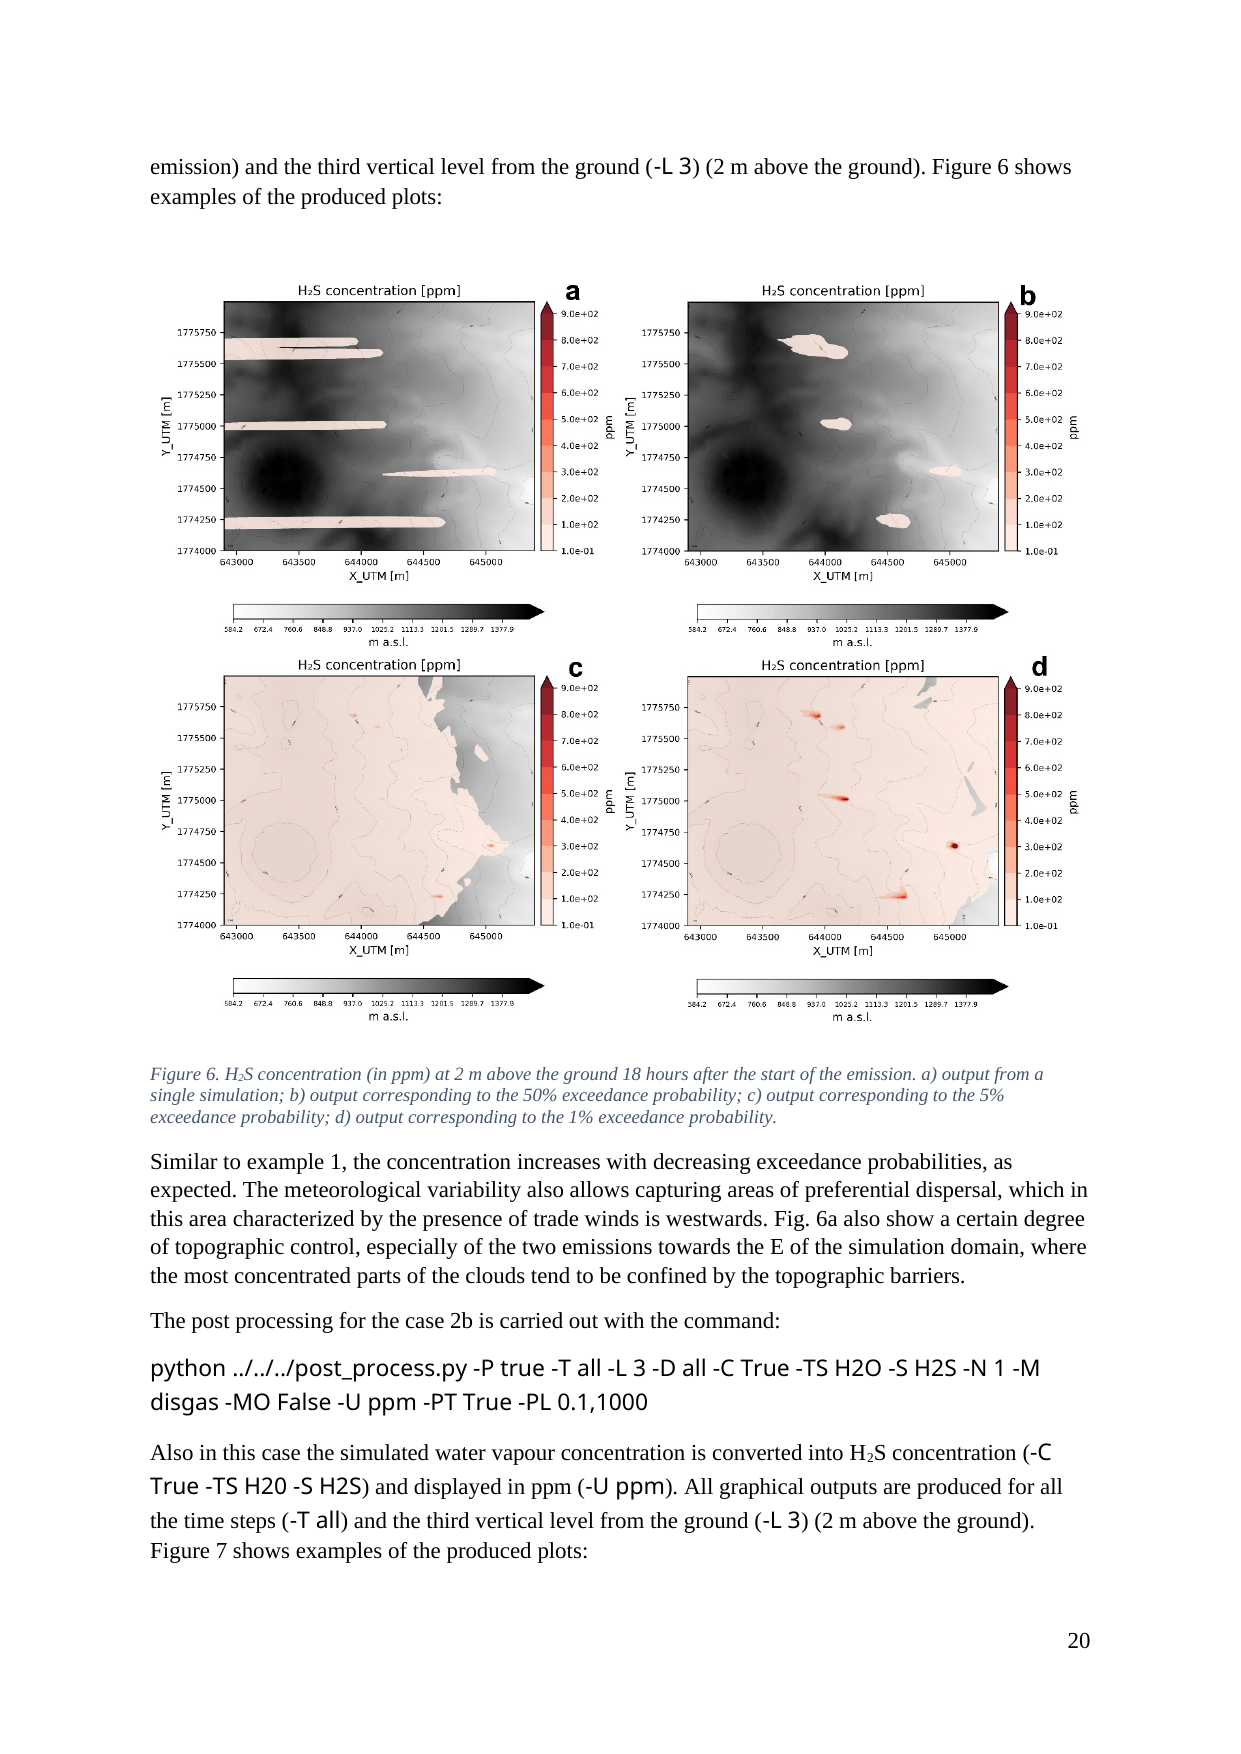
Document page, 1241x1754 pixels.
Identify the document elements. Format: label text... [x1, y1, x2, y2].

text The post processing for the case 2b is carried out with the command: [150, 1307, 1090, 1333]
picture [150, 273, 1089, 1044]
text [150, 150, 1090, 210]
text Similar to example 1, the concentration increases with decreasing exceedance probabilities, as expected. The meteorological variability also allows capturing areas of preferential dispersal, which in this area characterized by the presence of trade winds is westwards. Fig. 6a also show a certain degree of topographic control, especially of the two emissions towards the E of the simulation domain, where the most concentrated parts of the clouds tend to be confined by the topographic barriers. [150, 1148, 1090, 1288]
text python ../../../post_process.py -P true -T all -L 3 -D all -C True -TS H2O -S H2S -N 1 -M disgas -MO False -U ppm -PT True -PL 0.1,1000 [150, 1352, 1090, 1417]
text Also in this case the simulated water vapour concentration is converted into H2S concentration (-C True -TS H20 -S H2S) and displayed in ppm (-U ppm). All graphical outputs are produced for all the time steps (-T all) and the third vertical level from the ground (-L 3) (2 m above the ground). Figure 7 shows examples of the produced plots: [150, 1436, 1090, 1563]
